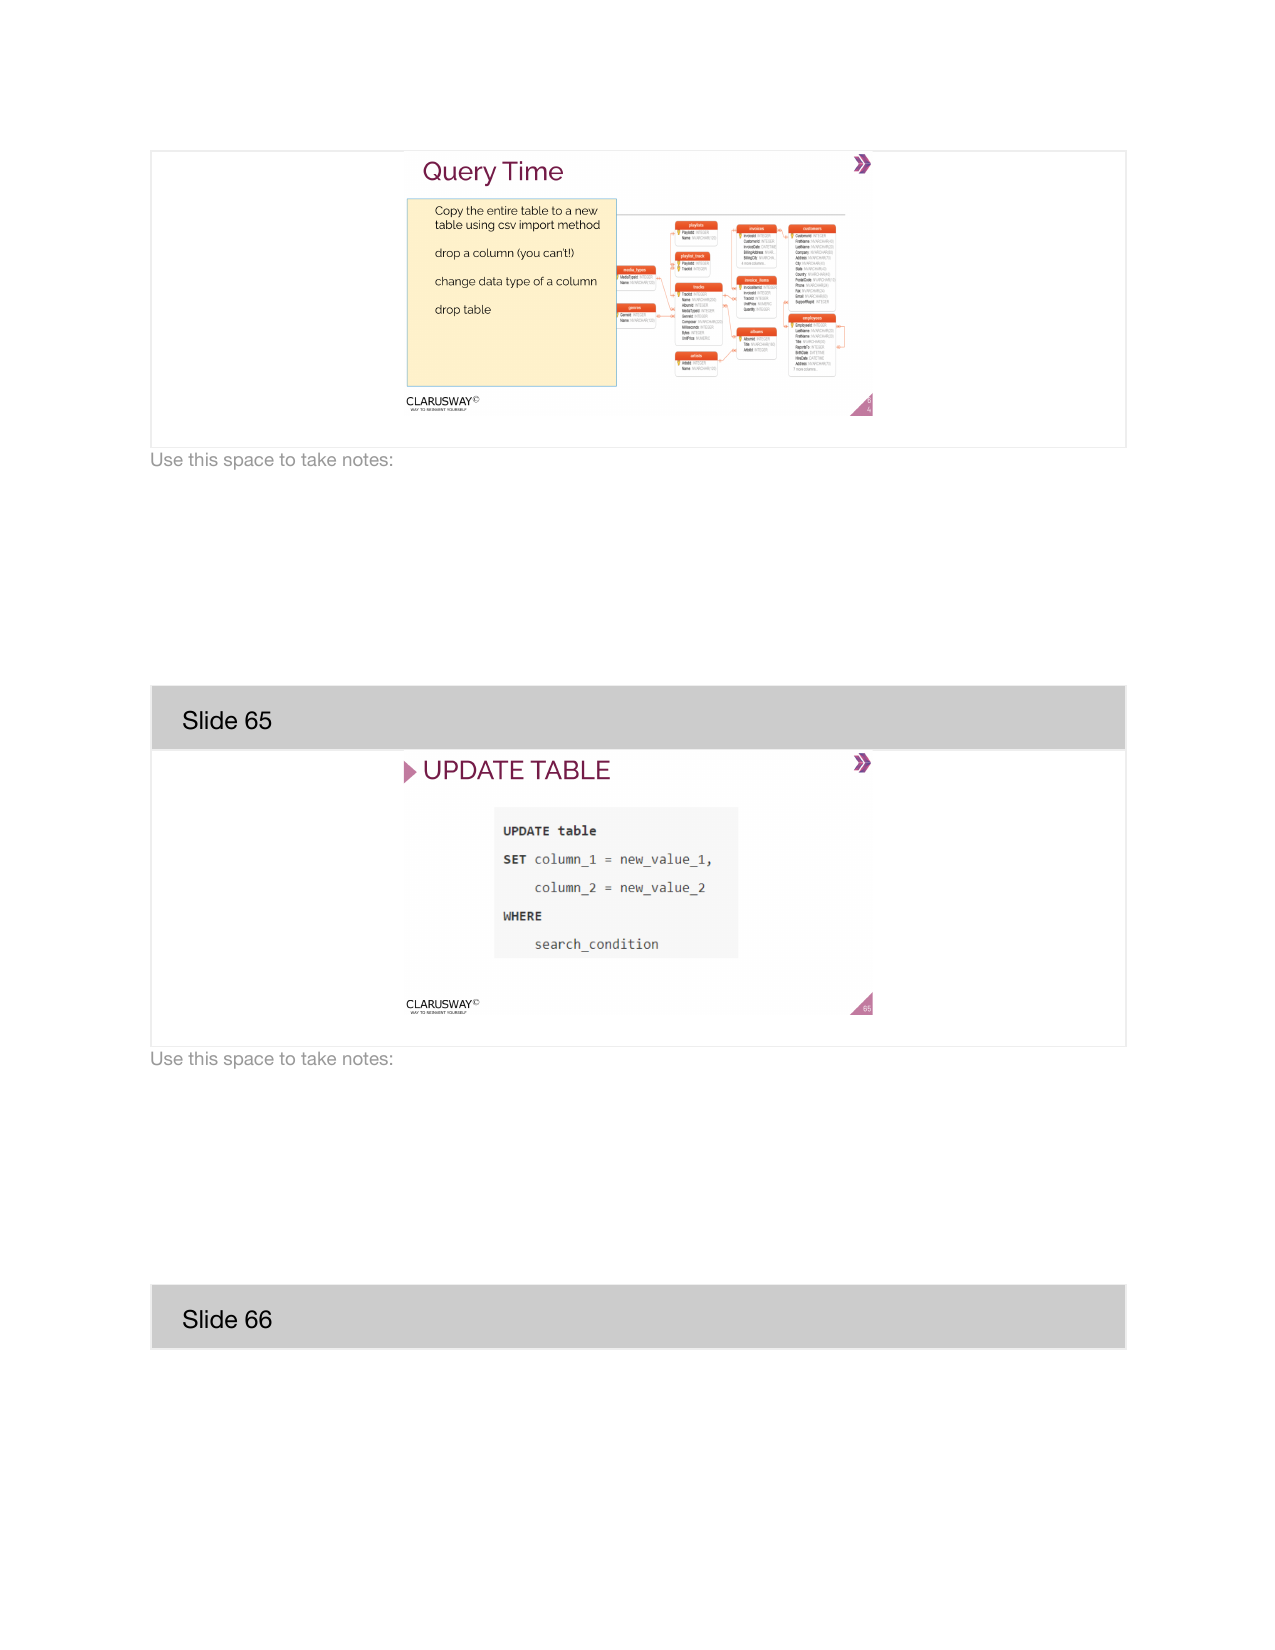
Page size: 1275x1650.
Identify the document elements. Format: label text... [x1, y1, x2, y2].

text Use this space to take notes: [150, 448, 1125, 472]
table_header Slide 66 [152, 1285, 1125, 1348]
text Use this space to take notes: [150, 1047, 1125, 1071]
table_cell [152, 751, 1125, 1046]
table_cell [152, 152, 1125, 447]
table_header Slide 65 [152, 686, 1125, 749]
picture [403, 750, 873, 1015]
picture [403, 151, 873, 416]
